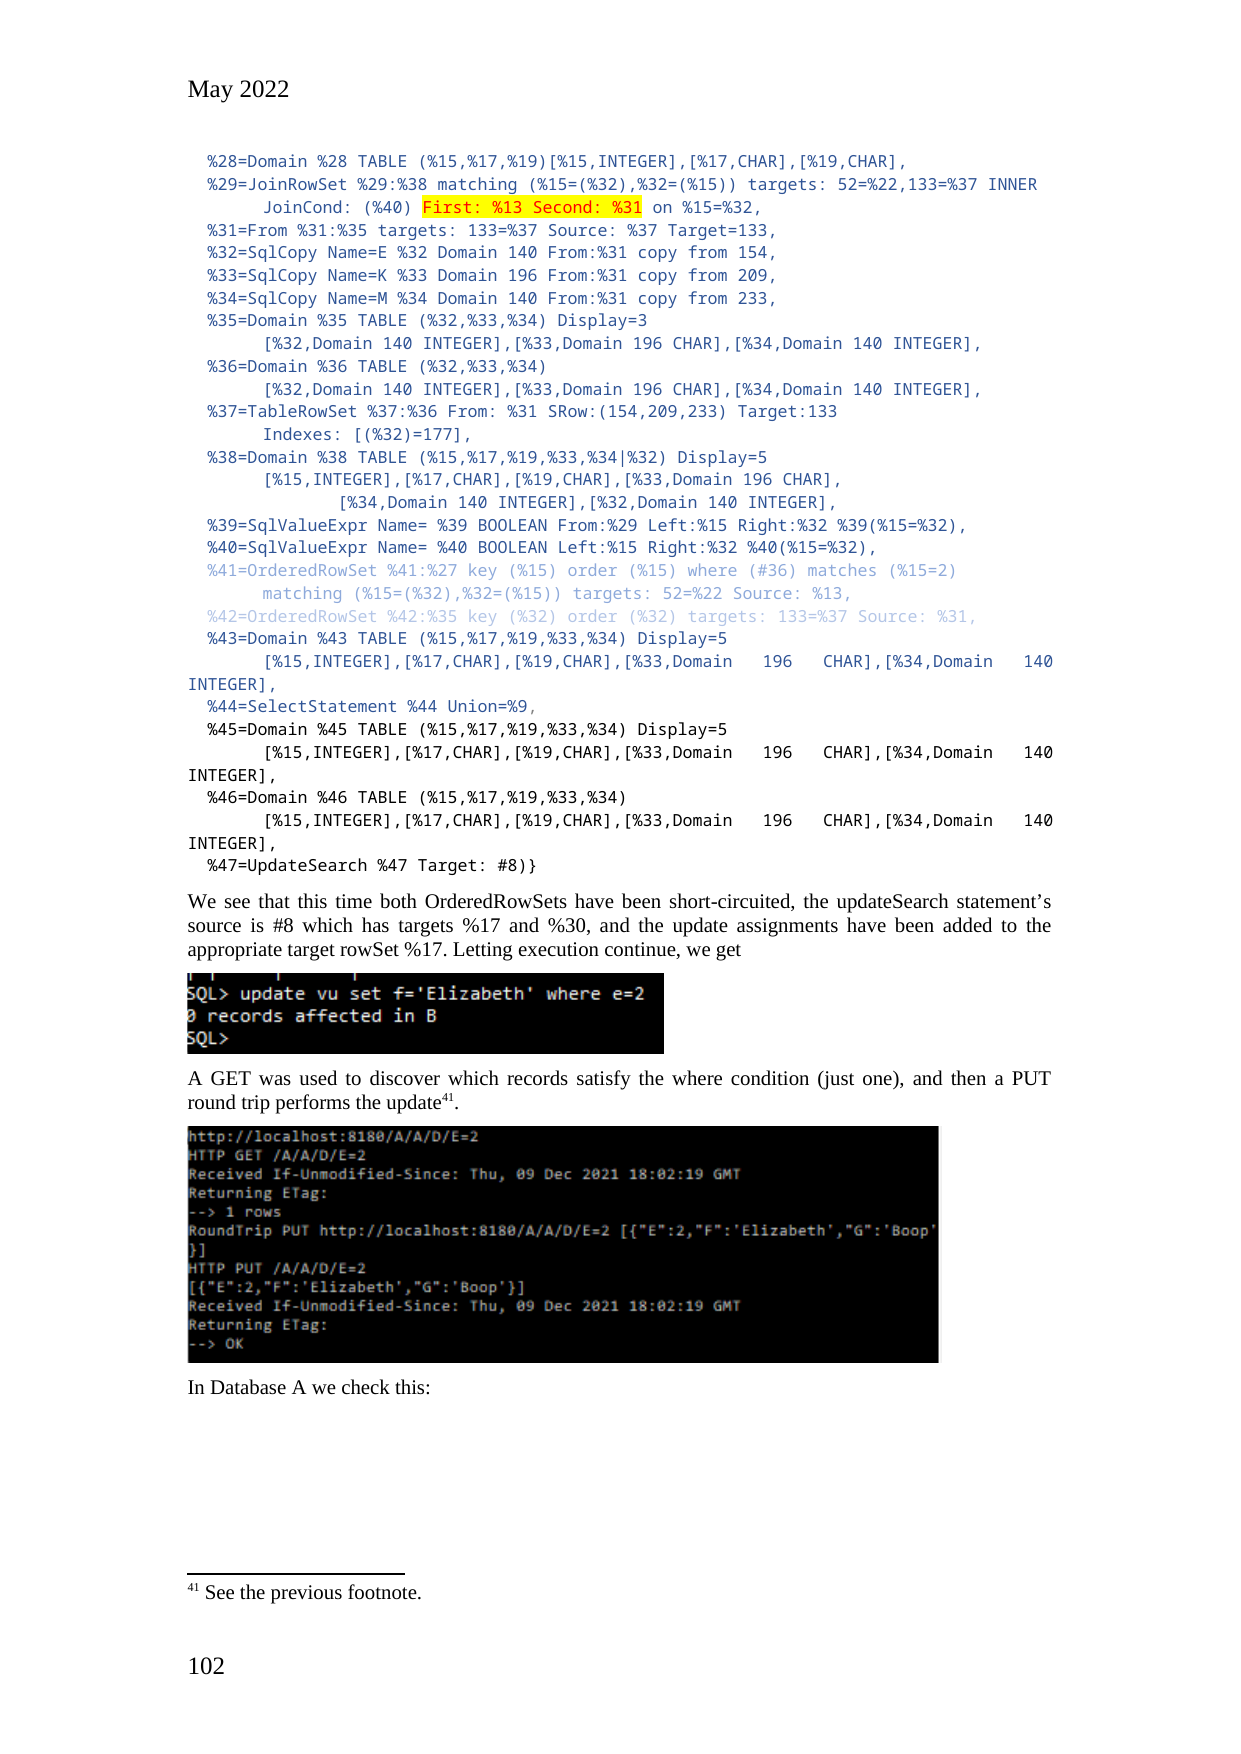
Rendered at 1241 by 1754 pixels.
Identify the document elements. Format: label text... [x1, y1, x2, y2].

text %37=TableRowSet %37:%36 From: %31 SRow:(154,209,233) Target:133 [187, 400, 1053, 422]
text JoinCond: (%40) First: %13 Second: %31 on %15=%32, [642, 195, 1053, 218]
text %39=SqlValueExpr Name= %39 BOOLEAN From:%29 Left:%15 Right:%32 %39(%15=%32), [187, 513, 1053, 536]
text In Database A we check this: [187, 1375, 1053, 1399]
text %45=Domain %45 TABLE (%15,%17,%19,%33,%34) Display=5 [187, 718, 1053, 740]
text [%15,INTEGER],[%17,CHAR],[%19,CHAR],[%33,Domain 196 CHAR], [187, 468, 1053, 491]
text A GET was used to discover which records satisfy the where condition (just one), and then a PUT round trip performs the update. [187, 1066, 1053, 1114]
text [%32,Domain 140 INTEGER],[%33,Domain 196 CHAR],[%34,Domain 140 INTEGER], [187, 332, 1053, 354]
text %29=JoinRowSet %29:%38 matching (%15=(%32),%32=(%15)) targets: 52=%22,133=%37 INNER [187, 173, 1053, 195]
text matching (%15=(%32),%32=(%15)) targets: 52=%22 Source: %13, [187, 581, 1053, 604]
text %31=From %31:%35 targets: 133=%37 Source: %37 Target=133, [187, 218, 1053, 241]
text [%15,INTEGER],[%17,CHAR],[%19,CHAR],[%33,Domain 196 CHAR],[%34,Domain 140 INTEGER], [187, 808, 1053, 854]
text Indexes: [(%32)=177], [187, 422, 1053, 445]
text JoinCond: (%40) First: %13 Second: %31 on %15=%32, [187, 195, 422, 218]
text [%15,INTEGER],[%17,CHAR],[%19,CHAR],[%33,Domain 196 CHAR],[%34,Domain 140 INTEGER], [187, 740, 1053, 786]
text %34=SqlCopy Name=M %34 Domain 140 From:%31 copy from 233, [187, 286, 1053, 309]
text We see that this time both OrderedRowSets have been short-circuited, the updateSearch statement’s source is #8 which has targets %17 and %30, and the update assignments have been added to the appropriate target rowSet %17. Letting execution continue, we get [187, 889, 1053, 961]
text %41=OrderedRowSet %41:%27 key (%15) order (%15) where (#36) matches (%15=2) [187, 559, 1053, 581]
picture [187, 1126, 942, 1363]
text %33=SqlCopy Name=K %33 Domain 196 From:%31 copy from 209, [187, 263, 1053, 286]
text %36=Domain %36 TABLE (%32,%33,%34) [187, 354, 1053, 377]
text %38=Domain %38 TABLE (%15,%17,%19,%33,%34|%32) Display=5 [187, 445, 1053, 468]
text %42=OrderedRowSet %42:%35 key (%32) order (%32) targets: 133=%37 Source: %31, [187, 604, 1053, 627]
text %40=SqlValueExpr Name= %40 BOOLEAN Left:%15 Right:%32 %40(%15=%32), [187, 536, 1053, 559]
text [%32,Domain 140 INTEGER],[%33,Domain 196 CHAR],[%34,Domain 140 INTEGER], [187, 377, 1053, 400]
text %46=Domain %46 TABLE (%15,%17,%19,%33,%34) [187, 786, 1053, 808]
text %47=UpdateSearch %47 Target: #8)} [187, 854, 1053, 877]
text %32=SqlCopy Name=E %32 Domain 140 From:%31 copy from 154, [187, 241, 1053, 263]
text %44=SelectStatement %44 Union=%9, [187, 695, 1053, 718]
text %35=Domain %35 TABLE (%32,%33,%34) Display=3 [187, 309, 1053, 332]
picture [187, 973, 664, 1054]
text %43=Domain %43 TABLE (%15,%17,%19,%33,%34) Display=5 [187, 627, 1053, 649]
text [%34,Domain 140 INTEGER],[%32,Domain 140 INTEGER], [187, 491, 1053, 513]
text %28=Domain %28 TABLE (%15,%17,%19)[%15,INTEGER],[%17,CHAR],[%19,CHAR], [187, 150, 1053, 173]
text [%15,INTEGER],[%17,CHAR],[%19,CHAR],[%33,Domain 196 CHAR],[%34,Domain 140 INTEGER], [187, 649, 1053, 695]
